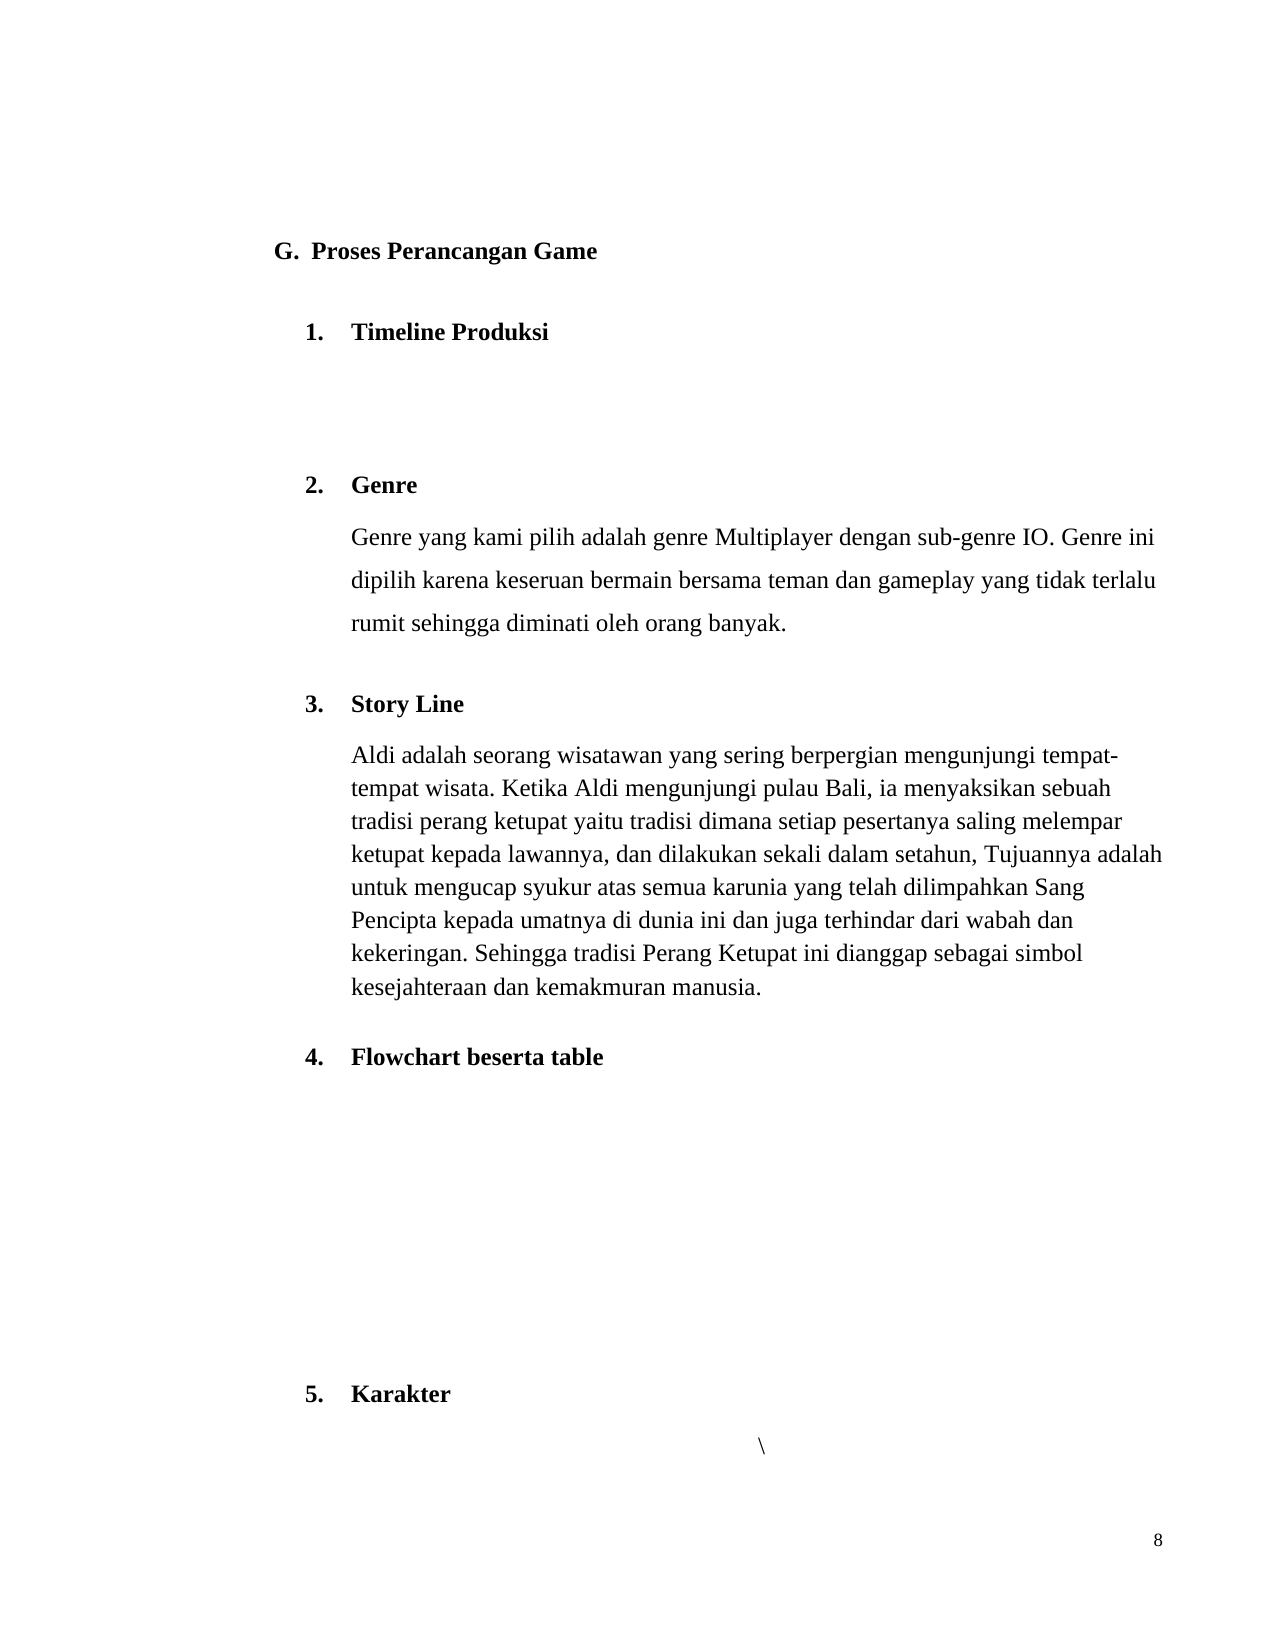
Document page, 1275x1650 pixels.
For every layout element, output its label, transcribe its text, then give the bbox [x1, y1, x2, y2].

text Genre yang kami pilih adalah genre Multiplayer dengan sub-genre IO. Genre ini dipilih karena keseruan bermain bersama teman dan gameplay yang tidak terlalu rumit sehingga diminati oleh orang banyak. [351, 522, 1172, 637]
subtitle Karakter [305, 1379, 1172, 1408]
subtitle Story Line [305, 689, 1172, 718]
subtitle Flowchart beserta table [305, 1042, 1172, 1071]
subtitle Timeline Produksi [305, 317, 1172, 346]
text Aldi adalah seorang wisatawan yang sering berpergian mengunjungi tempat-tempat wisata. Ketika Aldi mengunjungi pulau Bali, ia menyaksikan sebuah tradisi perang ketupat yaitu tradisi dimana setiap pesertanya saling melempar ketupat kepada lawannya, dan dilakukan sekali dalam setahun, Tujuannya adalah untuk mengucap syukur atas semua karunia yang telah dilimpahkan Sang Pencipta kepada umatnya di dunia ini dan juga terhindar dari wabah dan kekeringan. Sehingga tradisi Perang Ketupat ini dianggap sebagai simbol kesejahteraan dan kemakmuran manusia. [351, 740, 1172, 1000]
subtitle Genre [305, 471, 1172, 499]
text \ [351, 1431, 1172, 1460]
subtitle Proses Perancangan Game [274, 236, 1172, 265]
